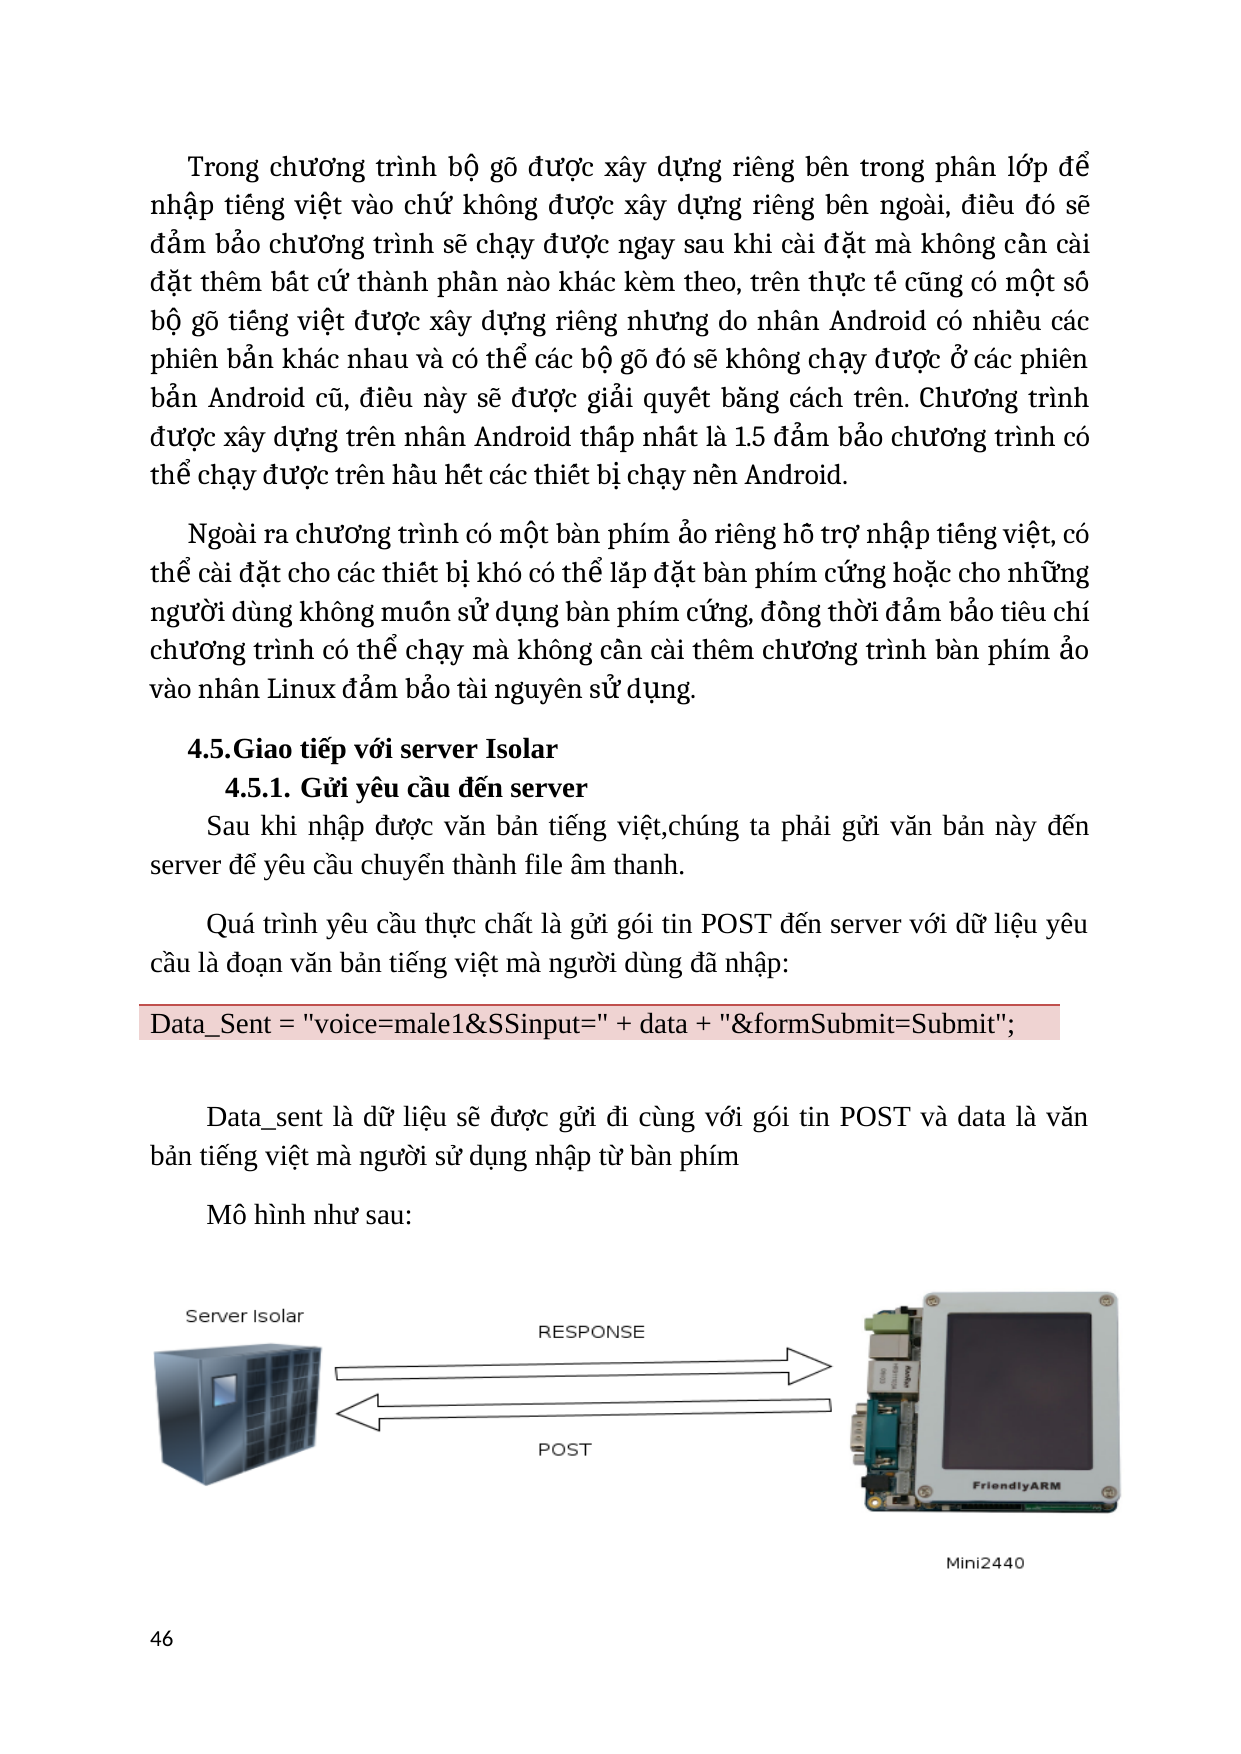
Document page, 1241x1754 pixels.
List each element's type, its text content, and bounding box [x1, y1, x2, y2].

picture [153, 1264, 1127, 1571]
text Data_sent là dữ liệu sẽ được gửi đi cùng với gói tin POST và data là văn bản tiếng việt mà người sử dụng nhập từ bàn phím [150, 1099, 1090, 1171]
text Quá trình yêu cầu thực chất là gửi gói tin POST đến server với dữ liệu yêu cầu là đoạn văn bản tiếng việt mà người dùng đã nhập: [150, 906, 1090, 978]
table_header Data_Sent = "voice=male1&SSinput=" + data + "&formSubmit=Submit"; [139, 1006, 1060, 1040]
text Mô hình như sau: [150, 1197, 1090, 1231]
text Ngoài ra chương trình có một bàn phím ảo riêng hỗ trợ nhập tiếng việt, có thể cài đặt cho các thiết bị khó có thể lắp đặt bàn phím cứng hoặc cho những người dùng không muốn sử dụng bàn phím cứng, đồng thời đảm bảo tiêu chí chương trình có thể chạy mà không cần cài thêm chương trình bàn phím ảo vào nhân Linux đảm bảo tài nguyên sử dụng. [150, 518, 1090, 705]
text Trong chương trình bộ gõ được xây dựng riêng bên trong phân lớp để nhập tiếng việt vào chứ không được xây dựng riêng bên ngoài, điều đó sẽ đảm bảo chương trình sẽ chạy được ngay sau khi cài đặt mà không cần cài đặt thêm bất cứ thành phần nào khác kèm theo, trên thực tế cũng có một số bộ gõ tiếng việt được xây dựng riêng nhưng do nhân Android có nhiều các phiên bản khác nhau và có thể các bộ gõ đó sẽ không chạy được ở các phiên bản Android cũ, điều này sẽ được giải quyết bằng cách trên. Chương trình được xây dựng trên nhân Android thấp nhất là 1.5 đảm bảo chương trình có thể chạy được trên hầu hết các thiết bị chạy nền Android. [150, 150, 1090, 492]
text Sau khi nhập được văn bản tiếng việt,chúng ta phải gửi văn bản này đến server để yêu cầu chuyển thành file âm thanh. [150, 808, 1090, 880]
list Gửi yêu cầu đến server [225, 770, 1090, 803]
list Giao tiếp với server Isolar [187, 731, 1090, 765]
